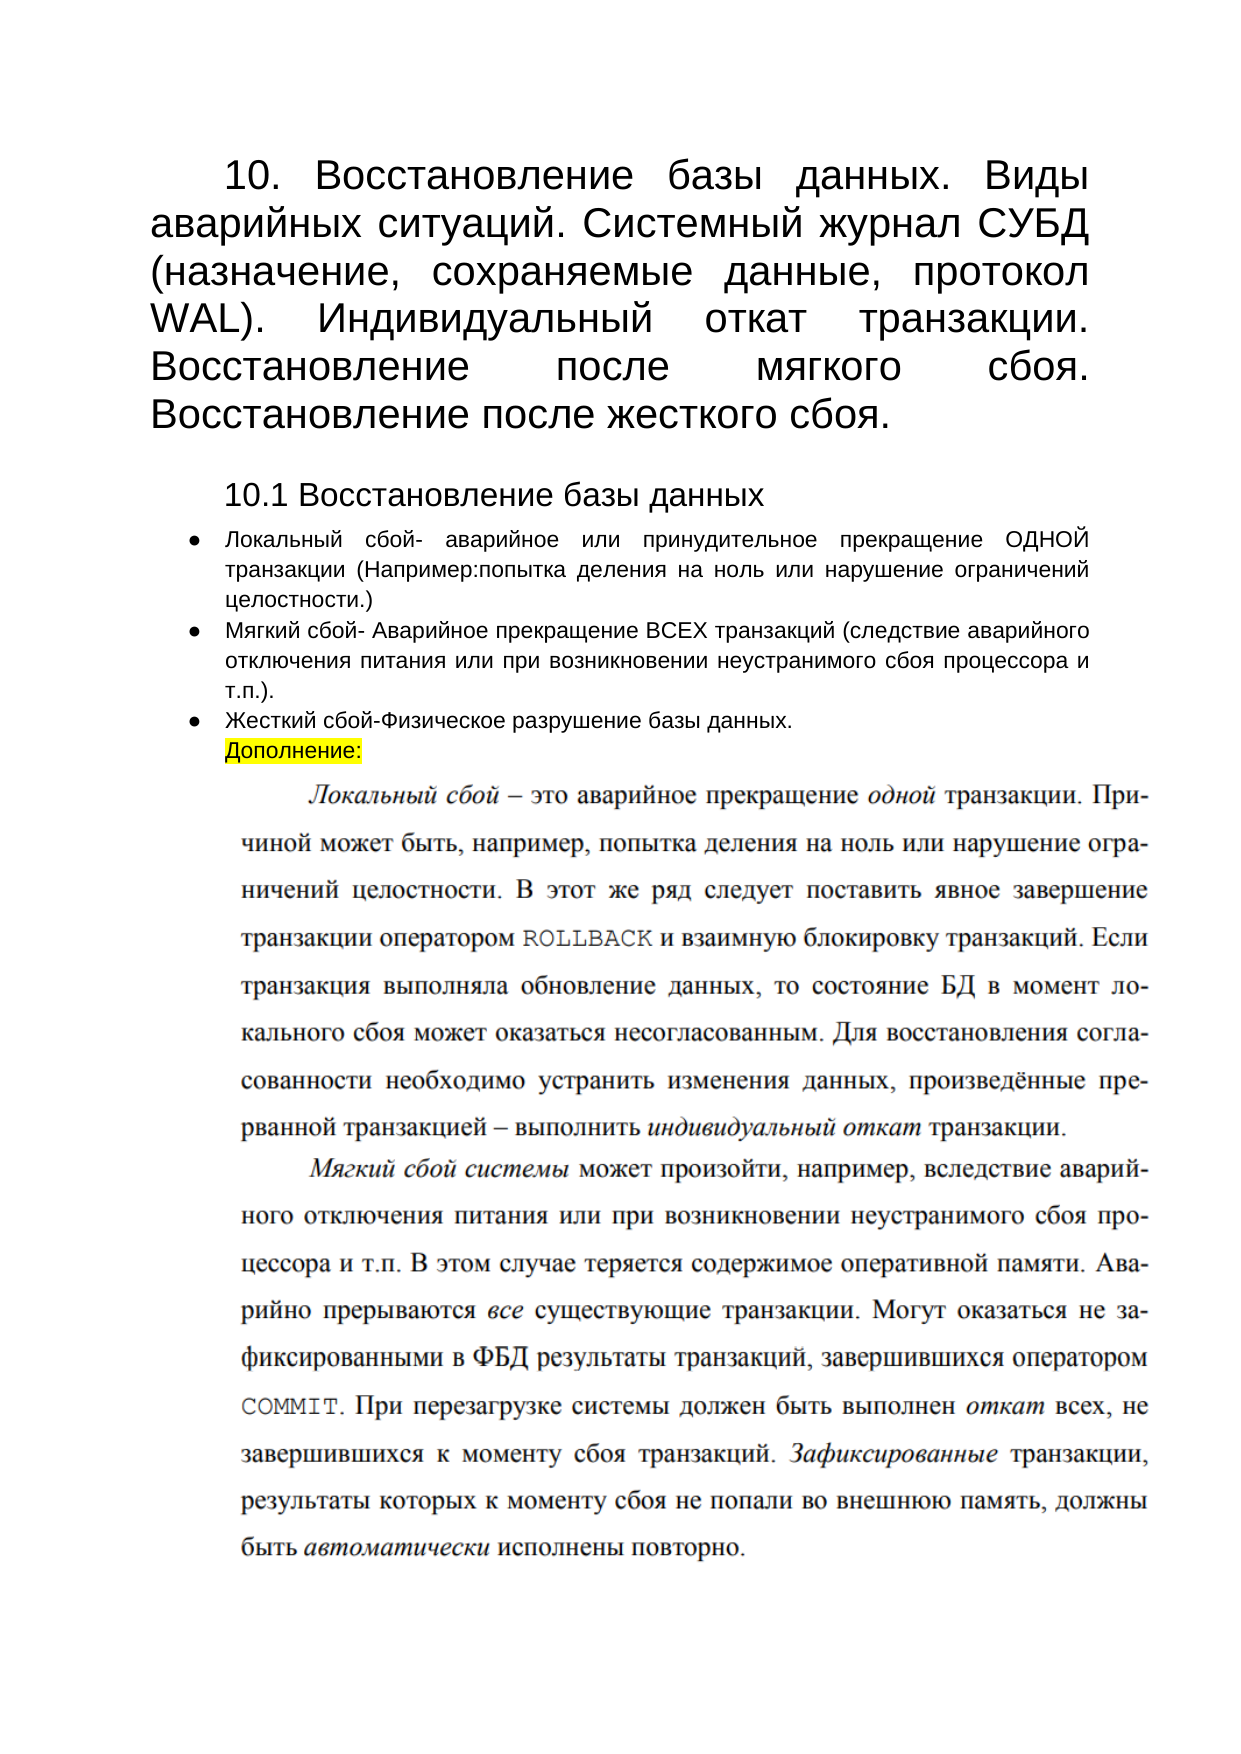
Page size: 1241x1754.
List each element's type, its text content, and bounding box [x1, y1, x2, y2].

picture [225, 1150, 1166, 1574]
subtitle 10. Восстановление базы данных. Виды аварийных ситуаций. Системный журнал СУБД (назначение, сохраняемые данные, протокол WAL). Индивидуальный откат транзакции. Восстановление после мягкого сбоя. Восстановление после жесткого сбоя. [150, 150, 1090, 437]
subtitle 10.1 Восстановление базы данных [150, 475, 1090, 513]
list Локальный сбой- аварийное или принудительное прекращение ОДНОЙ транзакции (Например:попытка деления на ноль или нарушение ограничений целостности.) [187, 526, 1090, 613]
list Мягкий сбой- Аварийное прекращение ВСЕХ транзакций (следствие аварийного отключения питания или при возникновении неустранимого сбоя процессора и т.п.). [187, 617, 1090, 703]
text Дополнение: [225, 737, 1090, 764]
picture [225, 767, 1166, 1147]
list Жесткий сбой-Физическое разрушение базы данных. [187, 707, 1090, 733]
